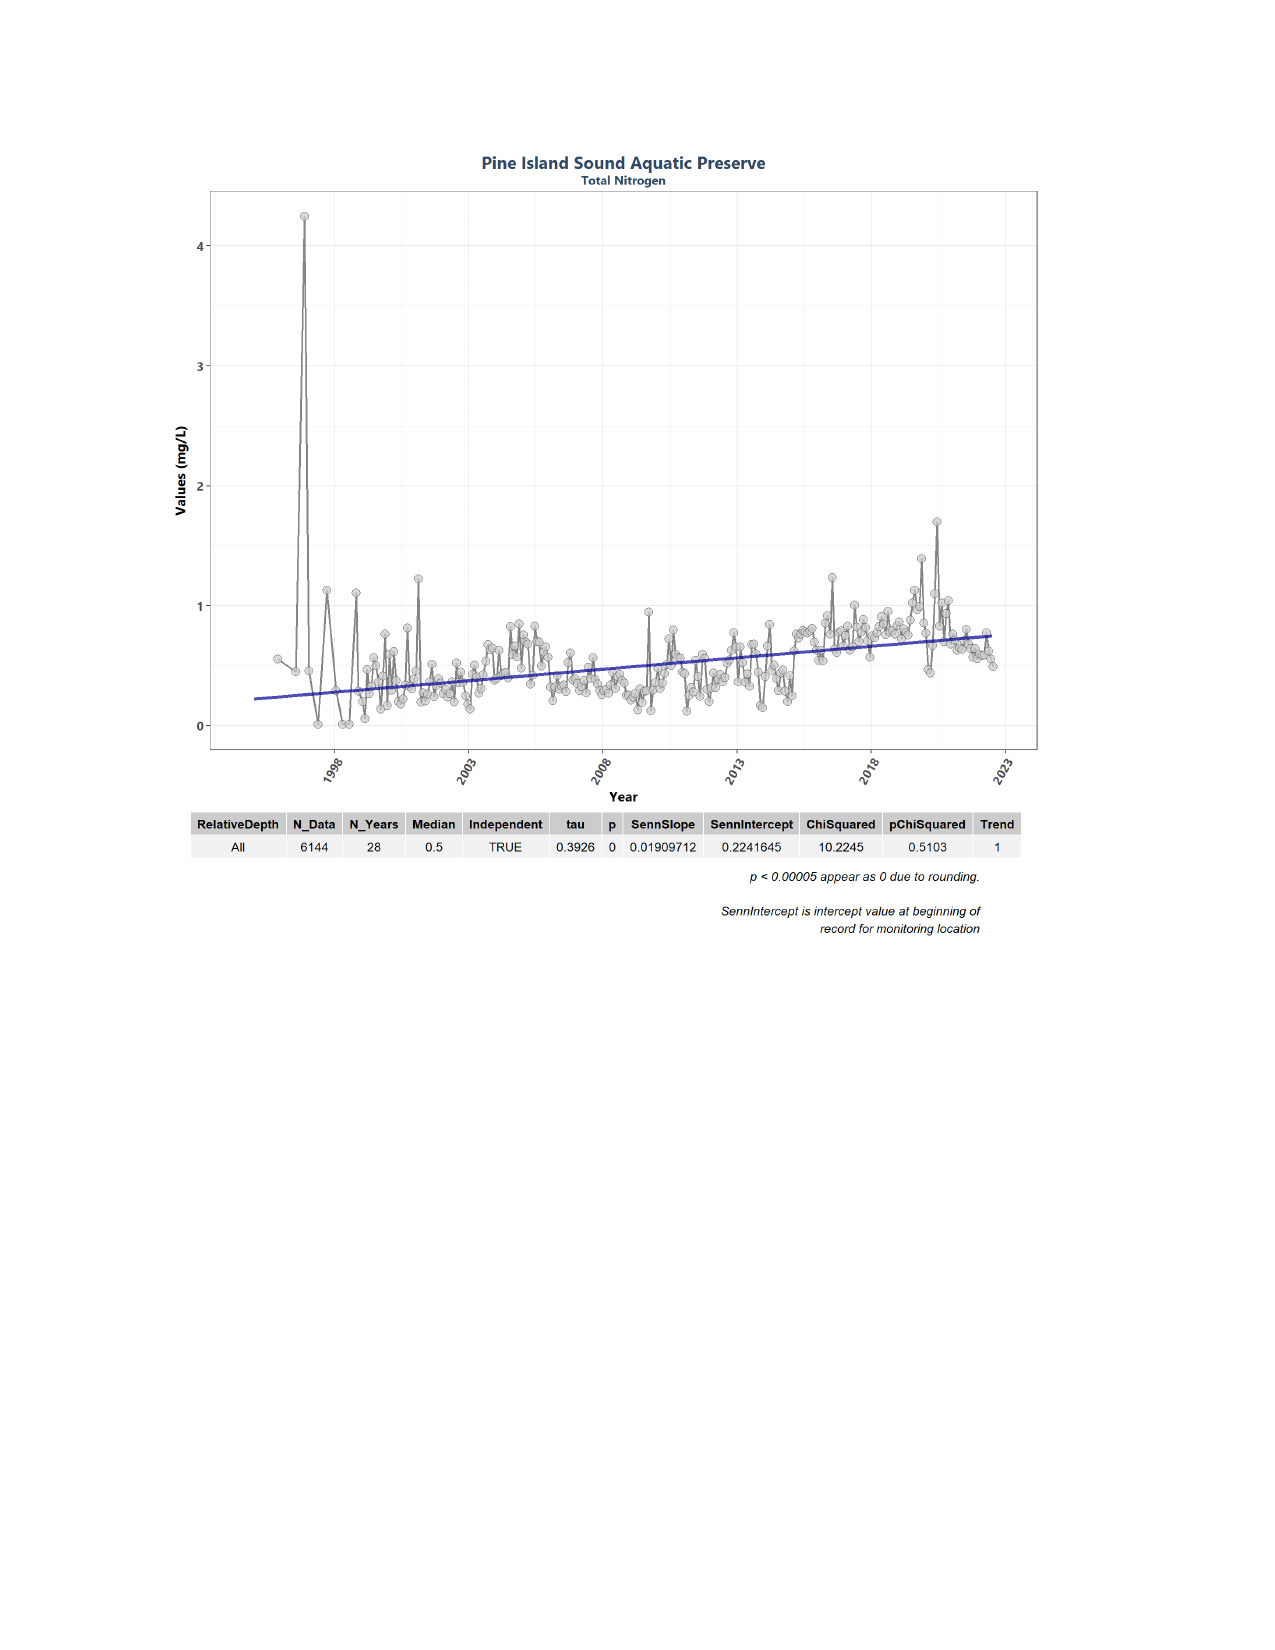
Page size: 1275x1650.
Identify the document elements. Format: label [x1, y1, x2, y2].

picture [168, 150, 1044, 938]
